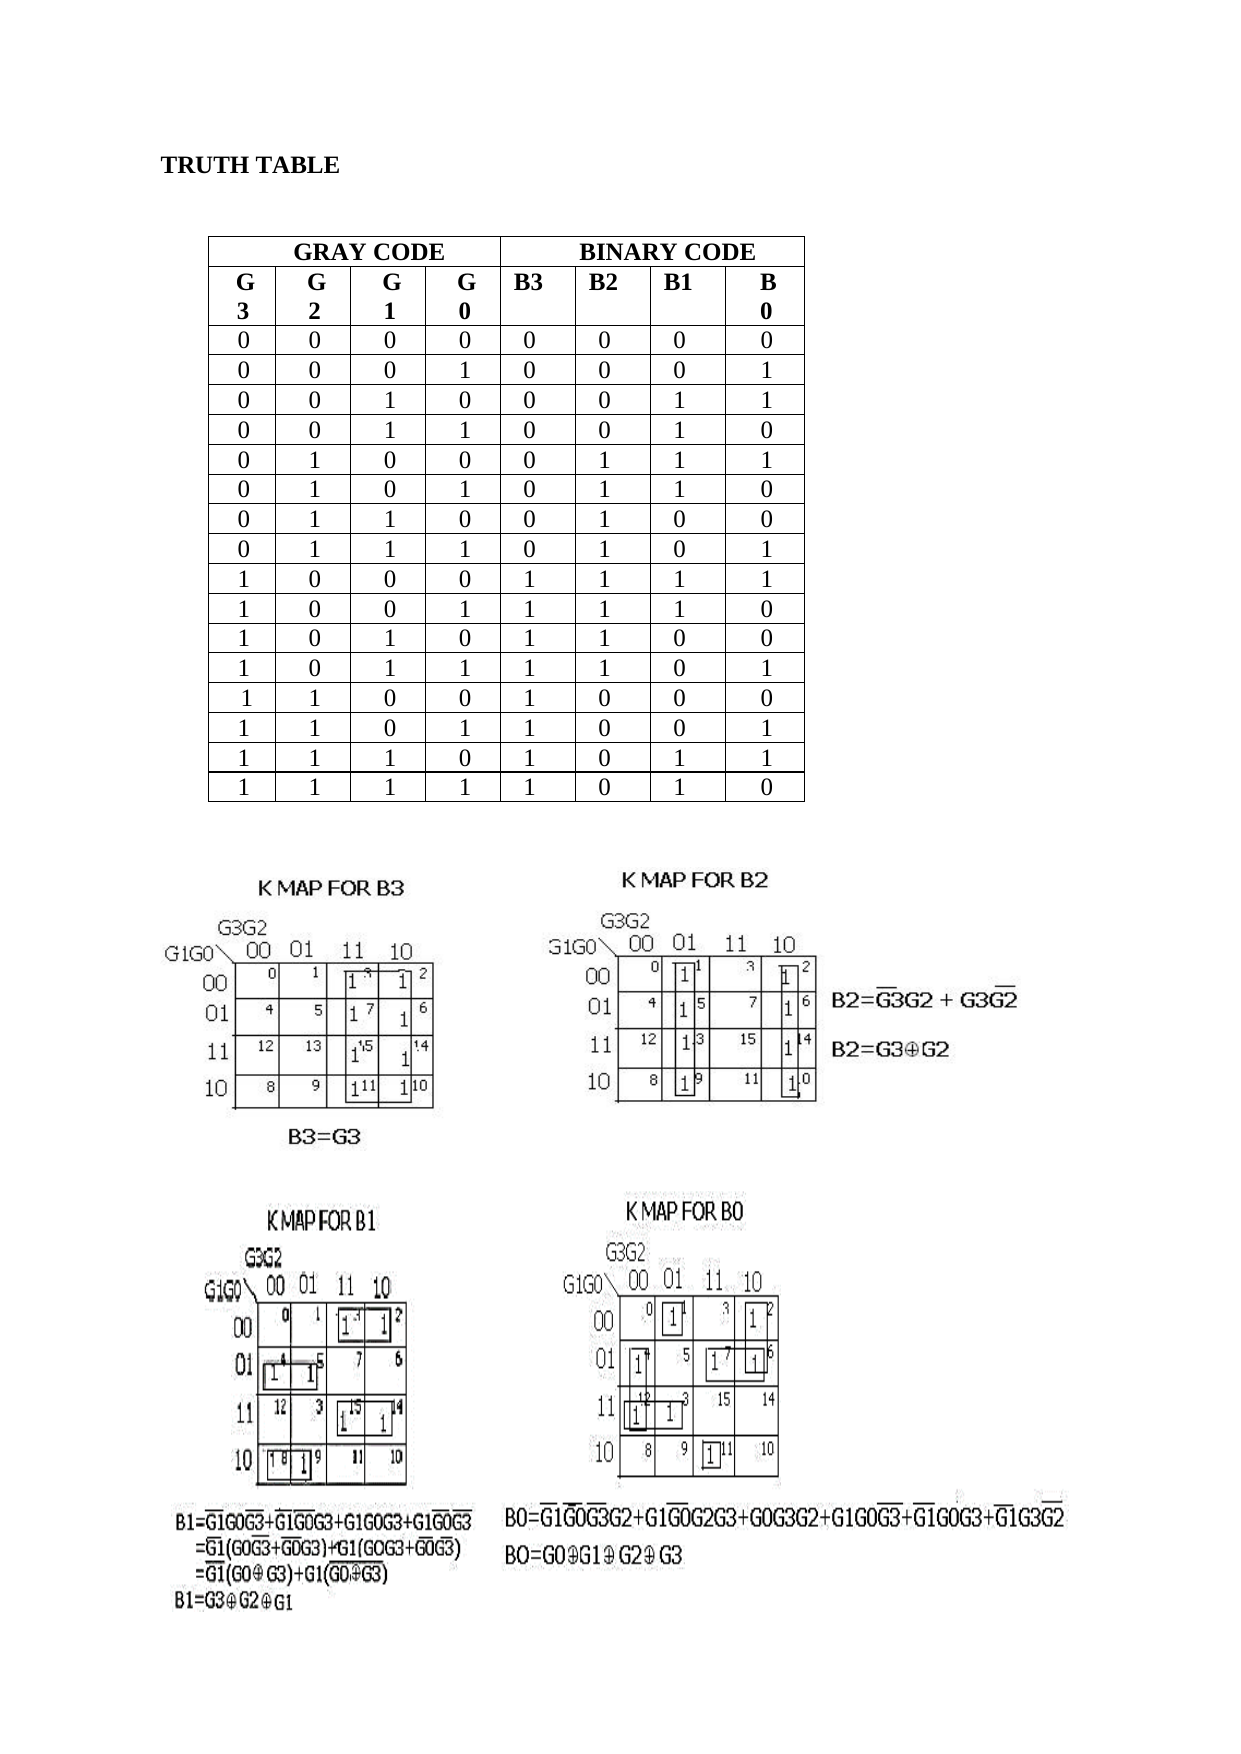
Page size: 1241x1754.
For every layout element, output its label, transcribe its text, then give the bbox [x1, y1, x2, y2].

table_cell 0 [351, 475, 425, 503]
table_cell 1 [426, 415, 500, 444]
table_cell 1 [426, 534, 500, 563]
table_cell B1 [651, 267, 725, 324]
table_cell 1 [209, 624, 275, 652]
table_cell 0 [426, 445, 500, 473]
table_cell 0 [426, 385, 500, 414]
table_cell 0 [576, 385, 650, 414]
table_cell 1 [726, 385, 804, 414]
table_cell 0 [726, 326, 804, 354]
table_cell 1 [501, 624, 575, 652]
table_cell 0 [576, 355, 650, 384]
table_cell 0 [576, 713, 650, 742]
table_cell 1 [726, 534, 804, 563]
table_cell 1 [351, 534, 425, 563]
text TRUTH TABLE [160, 150, 1120, 179]
table_cell 1 [351, 773, 425, 801]
table_cell 0 [726, 594, 804, 622]
table_cell 1 [501, 564, 575, 593]
table_cell 1 [209, 713, 275, 742]
table_cell 1 [209, 773, 275, 801]
table_cell 0 [209, 504, 275, 533]
table_cell 1 [651, 564, 725, 593]
table_cell 1 [726, 713, 804, 742]
table_cell 0 [651, 534, 725, 563]
table_cell 0 [576, 326, 650, 354]
table_cell 0 [426, 326, 500, 354]
table_cell 1 [426, 355, 500, 384]
table_cell 0 [426, 683, 500, 712]
table_cell 1 [209, 564, 275, 593]
table_cell 1 [576, 653, 650, 682]
table_cell G2 [276, 267, 350, 324]
table_cell 0 [576, 415, 650, 444]
table_cell 0 [209, 385, 275, 414]
table_cell 0 [576, 773, 650, 801]
table_cell 0 [209, 475, 275, 503]
table_cell 1 [501, 773, 575, 801]
table_cell 1 [576, 624, 650, 652]
table_cell 1 [426, 475, 500, 503]
table_cell 1 [501, 683, 575, 712]
table_cell 1 [209, 653, 275, 682]
table_cell 1 [351, 653, 425, 682]
picture [170, 1191, 1069, 1612]
table_cell 0 [276, 355, 350, 384]
table_cell 0 [726, 773, 804, 801]
table_cell 1 [276, 683, 350, 712]
table_cell 0 [209, 445, 275, 473]
table_cell 0 [276, 326, 350, 354]
table_cell 1 [726, 445, 804, 473]
table_cell 1 [651, 594, 725, 622]
table_cell 0 [351, 594, 425, 622]
table_cell 0 [351, 683, 425, 712]
table_cell B0 [726, 267, 804, 324]
table_cell G3 [209, 267, 275, 324]
table_cell B3 [501, 267, 575, 324]
table_cell 0 [209, 415, 275, 444]
table_cell 1 [426, 594, 500, 622]
table_cell 0 [651, 624, 725, 652]
table_cell 0 [209, 355, 275, 384]
table_cell 1 [209, 683, 275, 712]
table_cell 1 [351, 624, 425, 652]
table_cell 0 [426, 564, 500, 593]
table_cell 0 [651, 683, 725, 712]
table_cell B2 [576, 267, 650, 324]
table_cell 0 [351, 713, 425, 742]
table_cell 1 [276, 475, 350, 503]
table_cell 1 [209, 594, 275, 622]
table_cell G1 [351, 267, 425, 324]
table_cell 1 [276, 534, 350, 563]
table_cell 0 [276, 415, 350, 444]
table_cell 0 [426, 624, 500, 652]
table_cell 0 [426, 504, 500, 533]
table_cell 0 [276, 594, 350, 622]
table_cell 1 [576, 504, 650, 533]
table_cell G0 [426, 267, 500, 324]
table_cell 0 [726, 415, 804, 444]
table_cell 0 [651, 653, 725, 682]
table_cell 1 [351, 504, 425, 533]
table_cell 0 [501, 415, 575, 444]
table_cell 1 [651, 385, 725, 414]
table_cell 1 [726, 653, 804, 682]
table_cell 0 [501, 355, 575, 384]
table_header GRAY CODE [209, 237, 500, 266]
table_cell 0 [576, 743, 650, 771]
table_cell 0 [576, 683, 650, 712]
table_cell 1 [501, 653, 575, 682]
table_cell 0 [651, 713, 725, 742]
table_cell 0 [651, 504, 725, 533]
table_cell 0 [726, 683, 804, 712]
table_cell 0 [276, 653, 350, 682]
table_cell 1 [351, 415, 425, 444]
table_cell 1 [576, 594, 650, 622]
table_cell 1 [726, 355, 804, 384]
table_cell 0 [726, 504, 804, 533]
table_cell 1 [501, 743, 575, 771]
table_cell 1 [651, 445, 725, 473]
table_cell 0 [651, 355, 725, 384]
table_cell 0 [501, 504, 575, 533]
table_cell 0 [351, 445, 425, 473]
table_cell 1 [426, 773, 500, 801]
table_cell 1 [651, 475, 725, 503]
table_header BINARY CODE [501, 237, 804, 266]
table_cell 1 [576, 445, 650, 473]
table_cell 0 [276, 564, 350, 593]
table_cell 0 [501, 445, 575, 473]
table_cell 0 [351, 564, 425, 593]
table_cell 1 [276, 773, 350, 801]
table_cell 0 [276, 624, 350, 652]
table_cell 1 [276, 743, 350, 771]
table_cell 0 [351, 355, 425, 384]
table_cell 1 [501, 713, 575, 742]
table_cell 0 [501, 475, 575, 503]
table_cell 0 [501, 534, 575, 563]
table_cell 1 [209, 743, 275, 771]
table_cell 1 [726, 564, 804, 593]
table_cell 1 [276, 445, 350, 473]
table_cell 1 [576, 534, 650, 563]
table_cell 1 [651, 415, 725, 444]
table_cell 0 [726, 624, 804, 652]
table_cell 0 [726, 475, 804, 503]
table_cell 0 [426, 743, 500, 771]
table_cell 0 [351, 326, 425, 354]
table_cell 1 [651, 773, 725, 801]
table_cell 0 [209, 534, 275, 563]
table_cell 0 [501, 326, 575, 354]
table_cell 0 [276, 385, 350, 414]
table_cell 1 [651, 743, 725, 771]
table_cell 1 [276, 504, 350, 533]
table_cell 1 [726, 743, 804, 771]
table_cell 0 [209, 326, 275, 354]
table_cell 0 [501, 385, 575, 414]
table_cell 1 [576, 475, 650, 503]
table_cell 1 [276, 713, 350, 742]
table_cell 1 [576, 564, 650, 593]
table_cell 1 [351, 743, 425, 771]
table_cell 1 [501, 594, 575, 622]
table_cell 1 [426, 713, 500, 742]
table_cell 0 [651, 326, 725, 354]
picture [160, 867, 1021, 1151]
table_cell 1 [351, 385, 425, 414]
table_cell 1 [426, 653, 500, 682]
